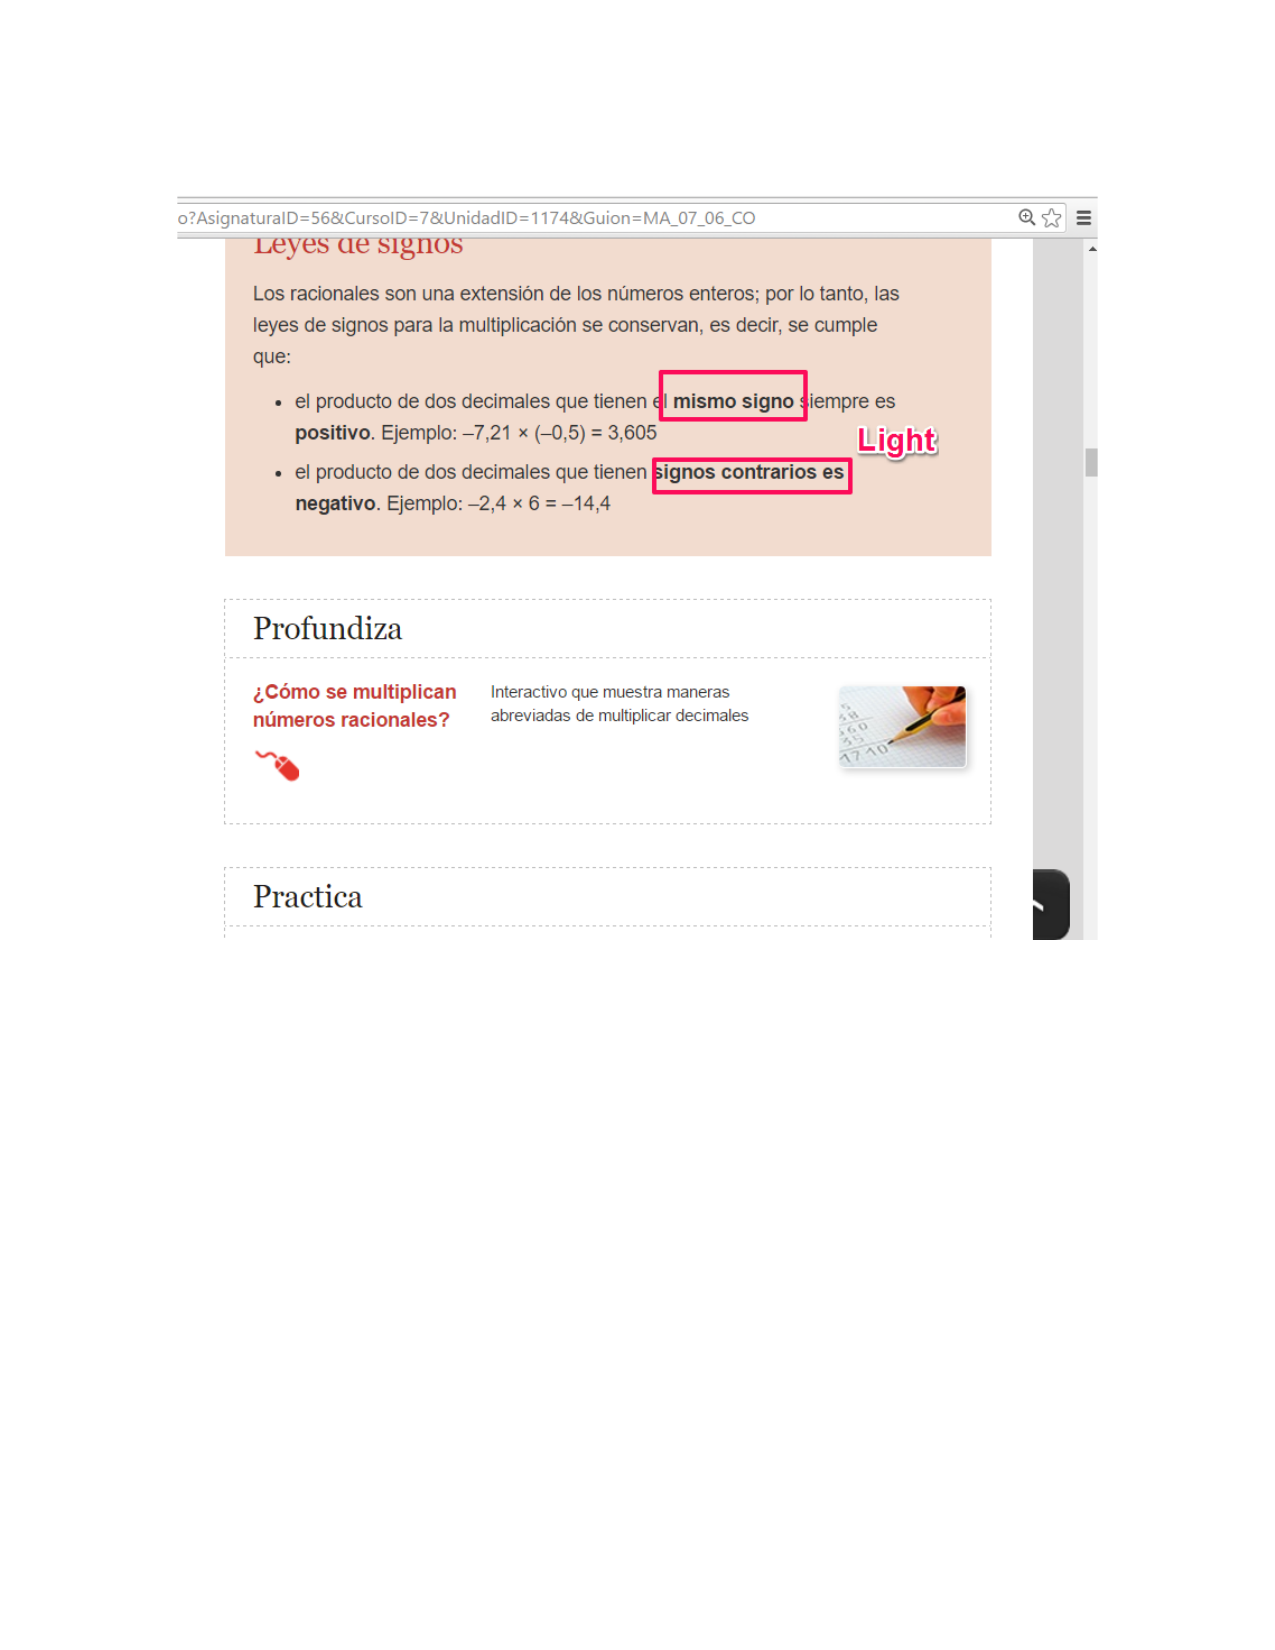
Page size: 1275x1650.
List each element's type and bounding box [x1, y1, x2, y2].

picture [177, 177, 1098, 940]
